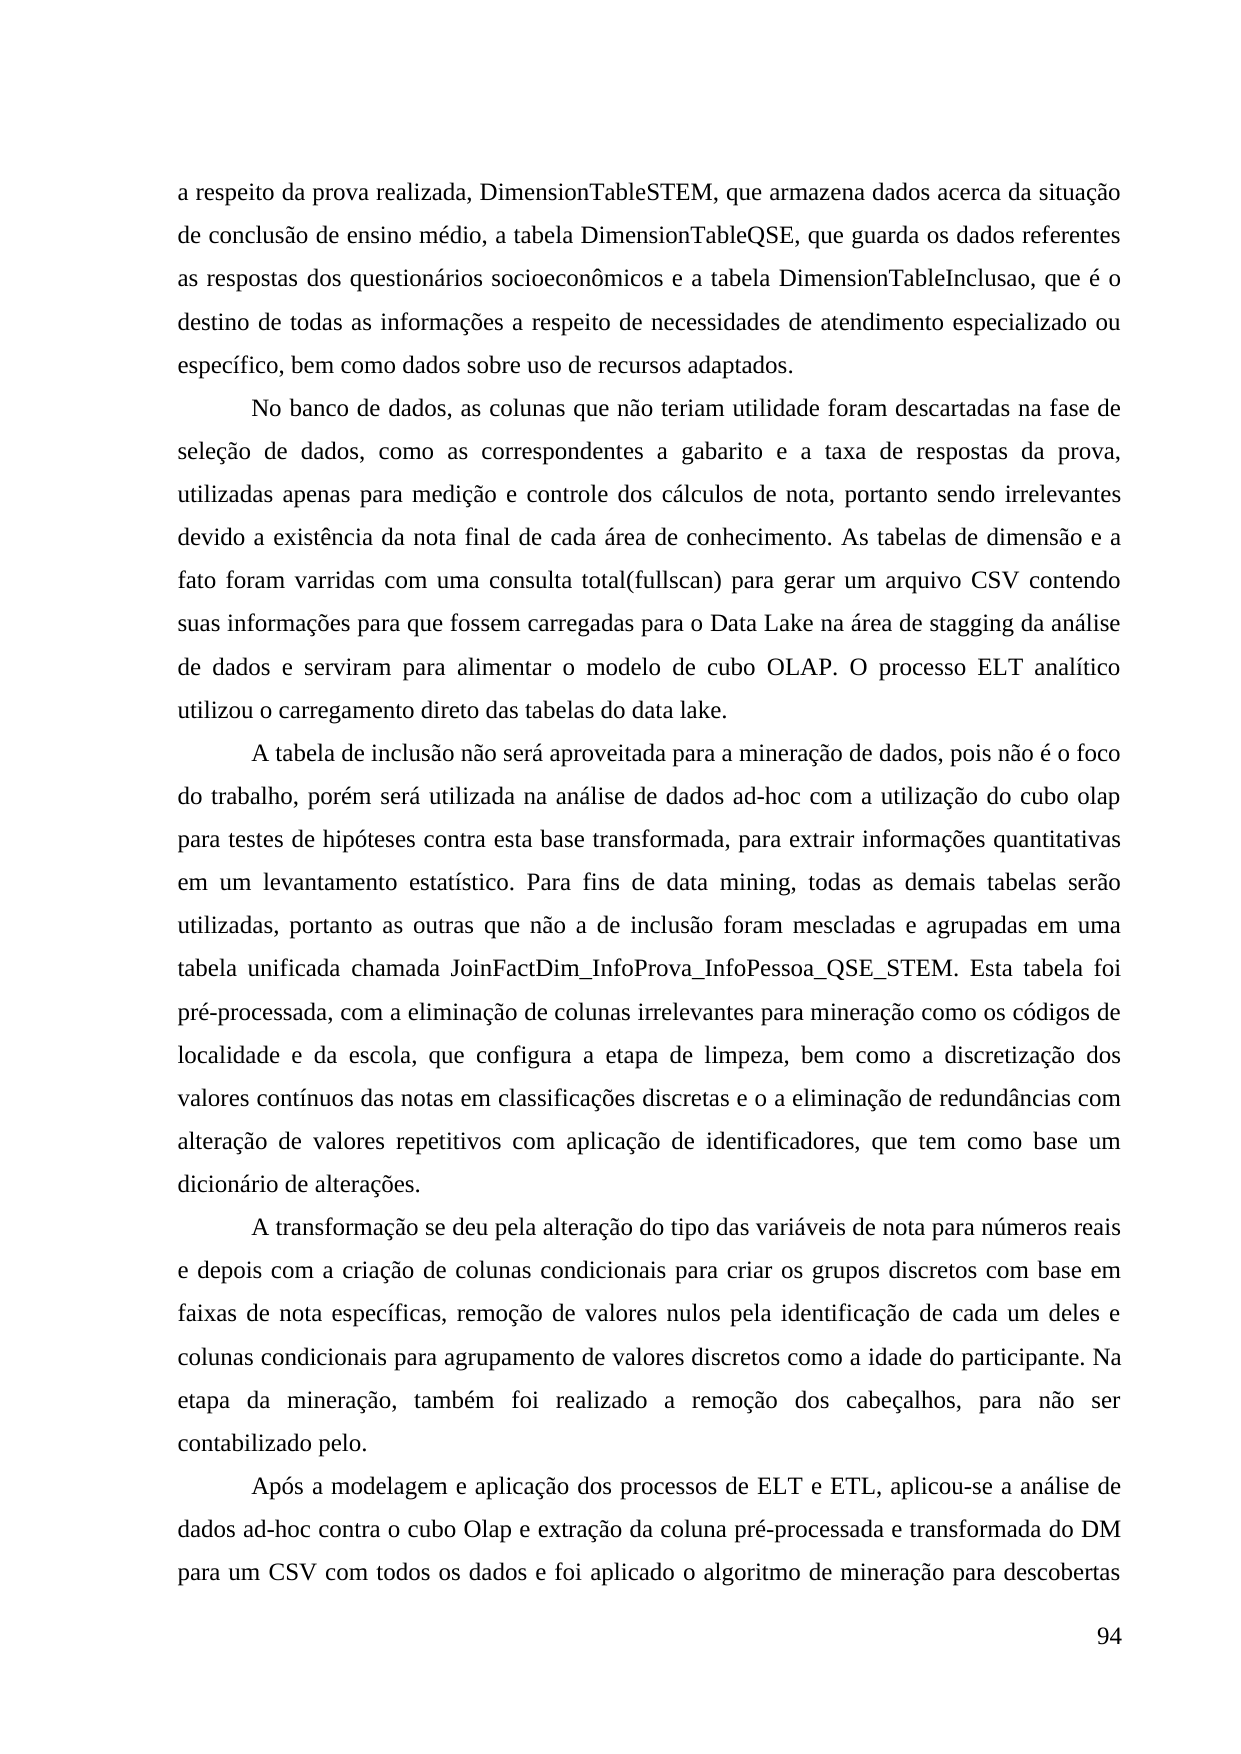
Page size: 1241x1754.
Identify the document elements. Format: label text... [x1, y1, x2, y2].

text No banco de dados, as colunas que não teriam utilidade foram descartadas na fase de seleção de dados, como as correspondentes a gabarito e a taxa de respostas da prova, utilizadas apenas para medição e controle dos cálculos de nota, portanto sendo irrelevantes devido a existência da nota final de cada área de conhecimento. As tabelas de dimensão e a fato foram varridas com uma consulta total(fullscan) para gerar um arquivo CSV contendo suas informações para que fossem carregadas para o Data Lake na área de stagging da análise de dados e serviram para alimentar o modelo de cubo OLAP. O processo ELT analítico utilizou o carregamento direto das tabelas do data lake. [177, 393, 1122, 723]
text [177, 1471, 1122, 1586]
text A transformação se deu pela alteração do tipo das variáveis de nota para números reais e depois com a criação de colunas condicionais para criar os grupos discretos com base em faixas de nota específicas, remoção de valores nulos pela identificação de cada um deles e colunas condicionais para agrupamento de valores discretos como a idade do participante. Na etapa da mineração, também foi realizado a remoção dos cabeçalhos, para não ser contabilizado pelo. [177, 1212, 1122, 1457]
text A tabela de inclusão não será aproveitada para a mineração de dados, pois não é o foco do trabalho, porém será utilizada na análise de dados ad-hoc com a utilização do cubo olap para testes de hipóteses contra esta base transformada, para extrair informações quantitativas em um levantamento estatístico. Para fins de data mining, todas as demais tabelas serão utilizadas, portanto as outras que não a de inclusão foram mescladas e agrupadas em uma tabela unificada chamada JoinFactDim_InfoProva_InfoPessoa_QSE_STEM. Esta tabela foi pré-processada, com a eliminação de colunas irrelevantes para mineração como os códigos de localidade e da escola, que configura a etapa de limpeza, bem como a discretização dos valores contínuos das notas em classificações discretas e o a eliminação de redundâncias com alteração de valores repetitivos com aplicação de identificadores, que tem como base um dicionário de alterações. [177, 738, 1122, 1198]
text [177, 177, 1122, 378]
